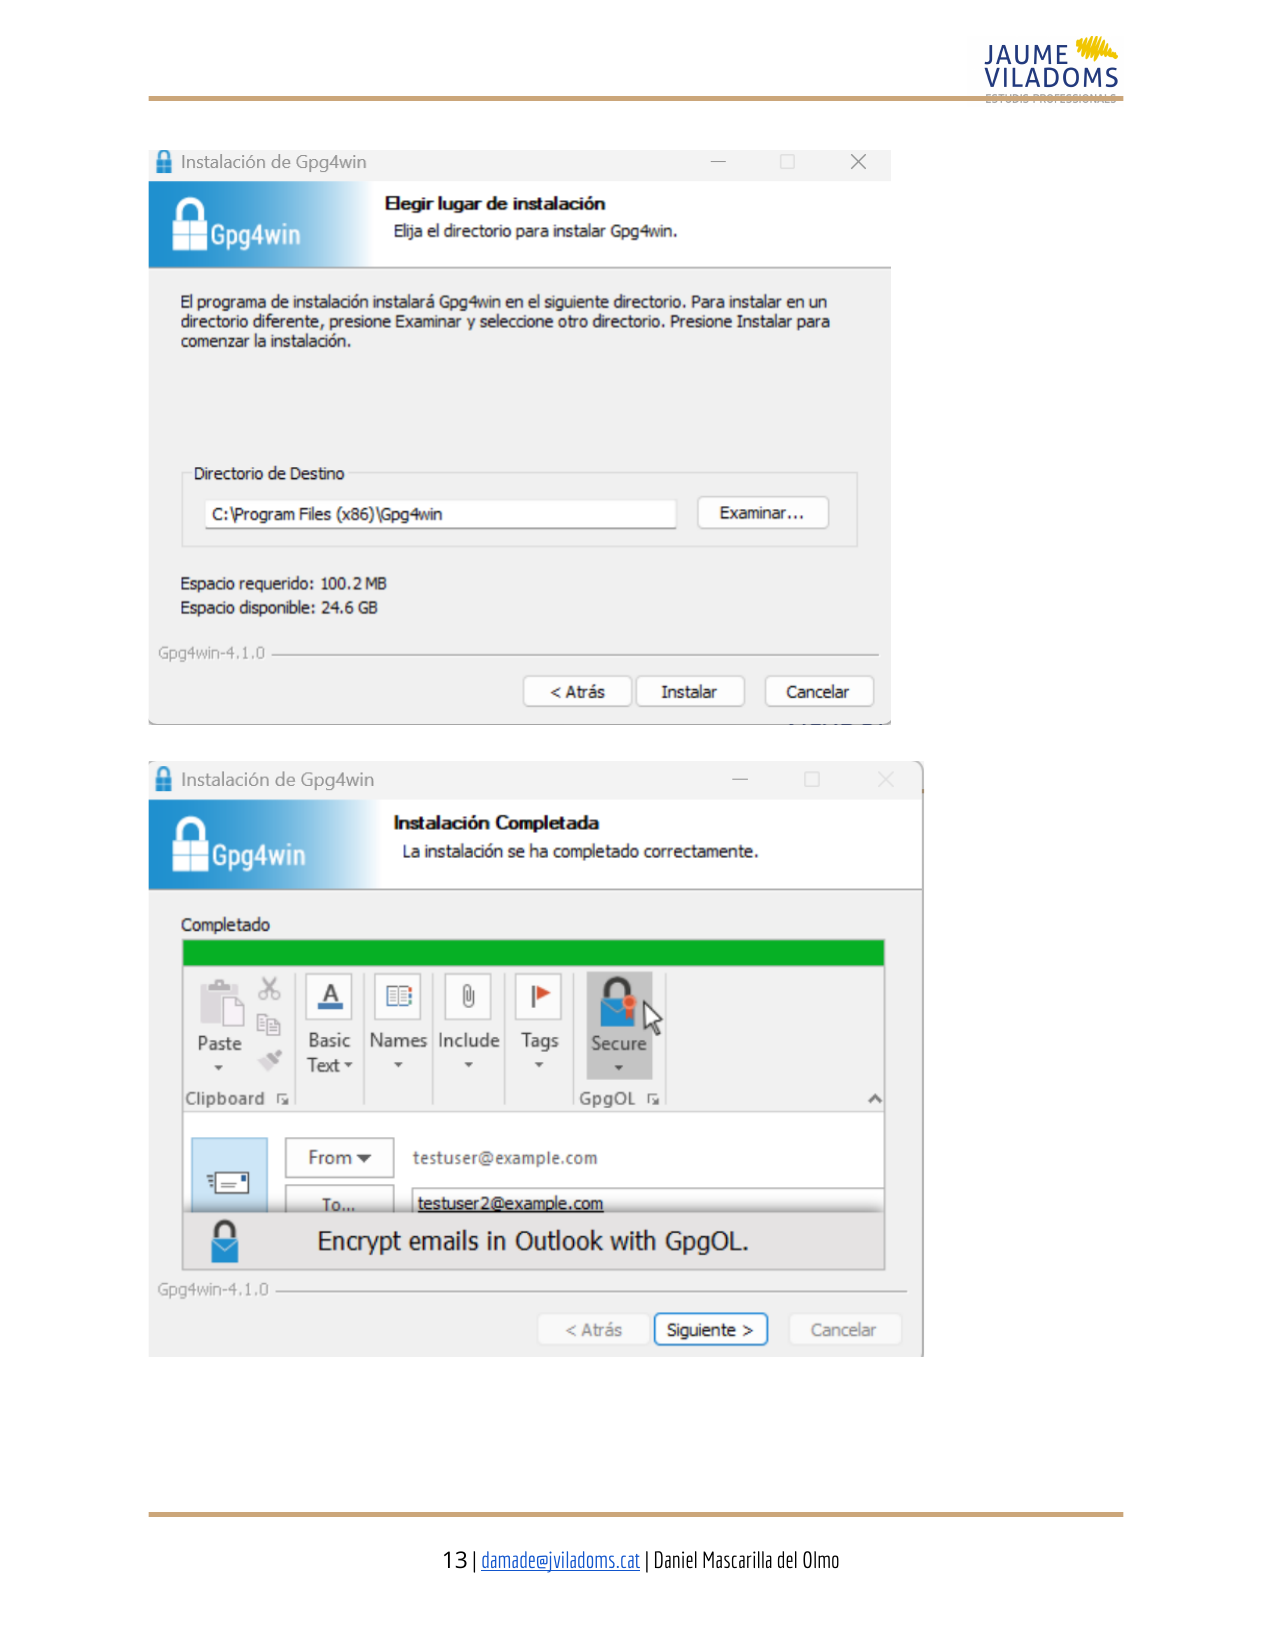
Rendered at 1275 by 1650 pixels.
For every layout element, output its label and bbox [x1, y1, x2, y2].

picture [148, 761, 925, 1357]
picture [148, 36, 1125, 107]
picture [148, 1512, 1124, 1517]
picture [148, 150, 891, 725]
